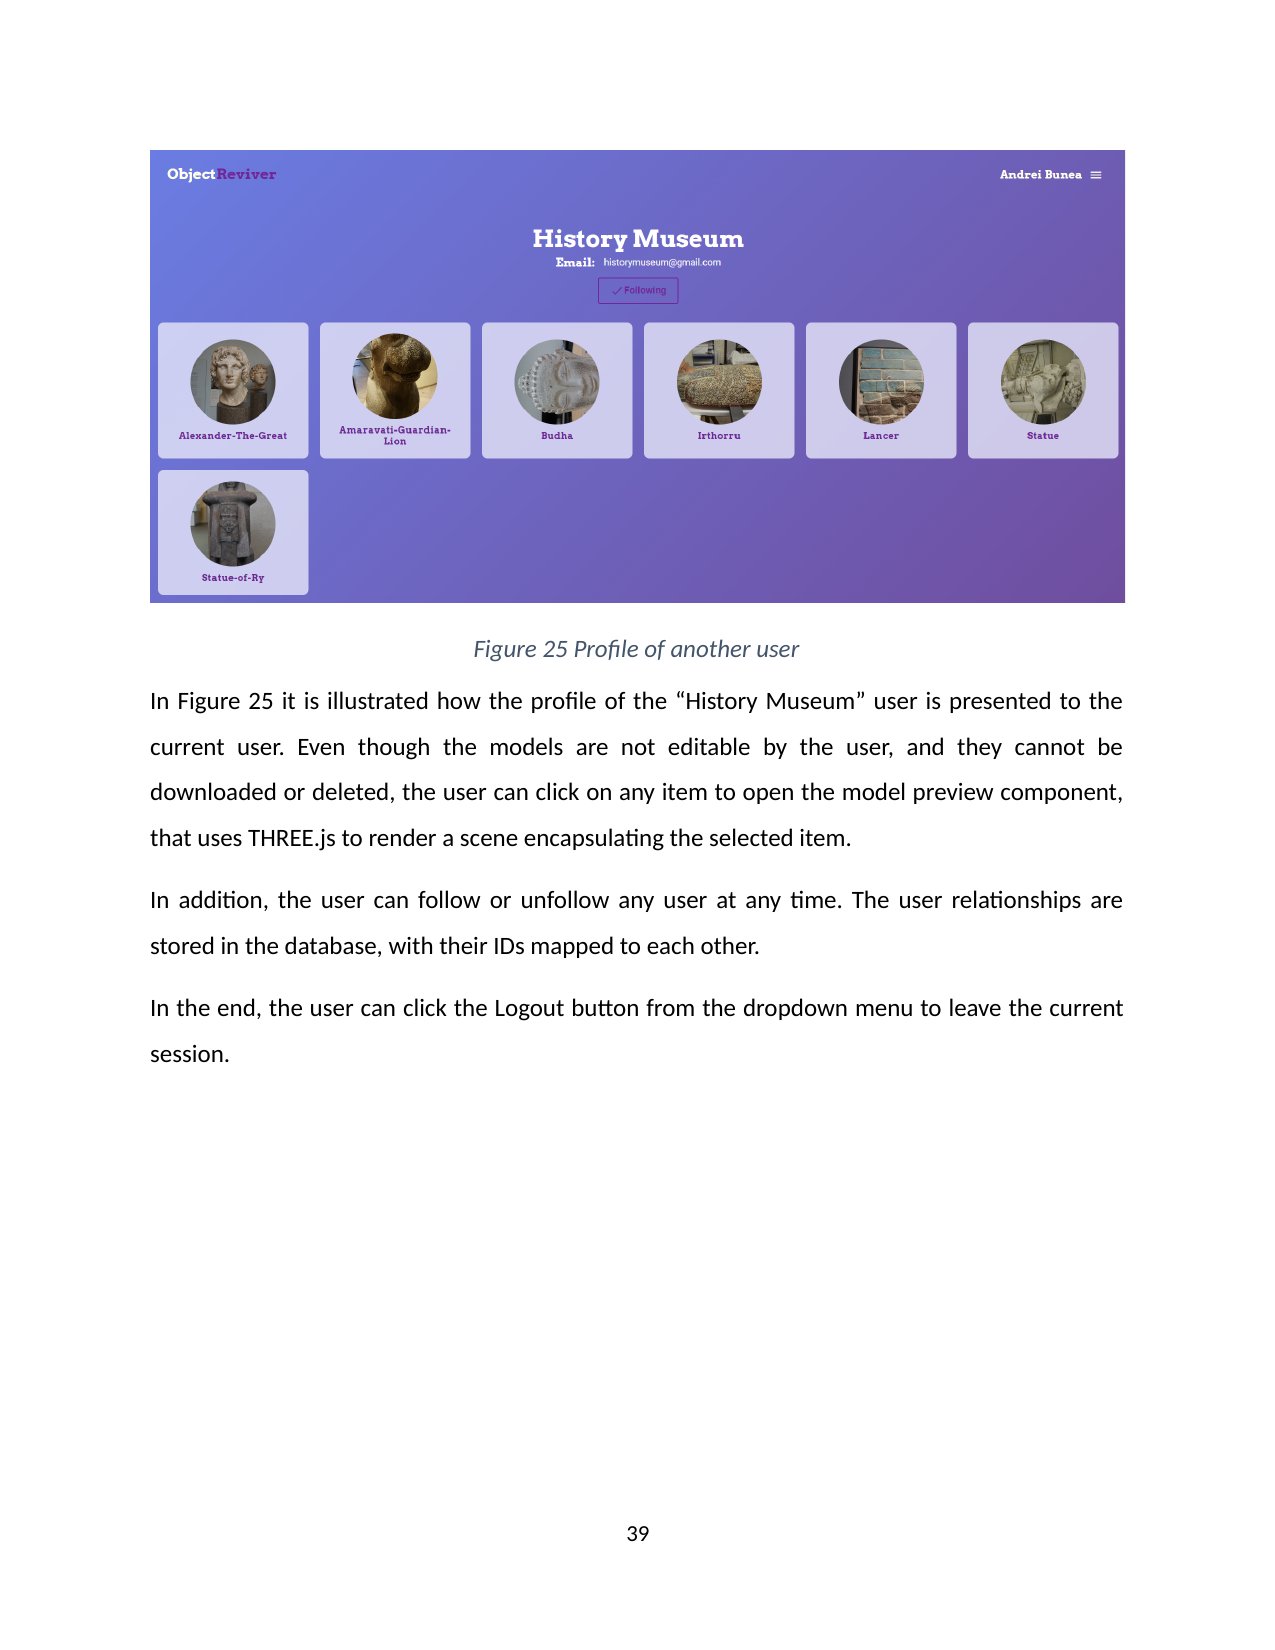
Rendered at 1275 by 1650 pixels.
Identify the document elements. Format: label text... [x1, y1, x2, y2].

text In Figure 25 it is illustrated how the profile of the “History Museum” user is presented to the current user. Even though the models are not editable by the user, and they cannot be downloaded or deleted, the user can click on any item to open the model preview component, that uses THREE.js to render a scene encapsulating the selected item. [150, 685, 1125, 853]
text In addition, the user can follow or unfollow any user at any time. The user relationships are stored in the database, with their IDs mapped to each other. [150, 884, 1125, 961]
text In the end, the user can click the Logout button from the dropdown menu to leave the current session. [150, 993, 1125, 1069]
picture [150, 150, 1125, 603]
text Figure 25 Profile of another user [150, 633, 1125, 664]
